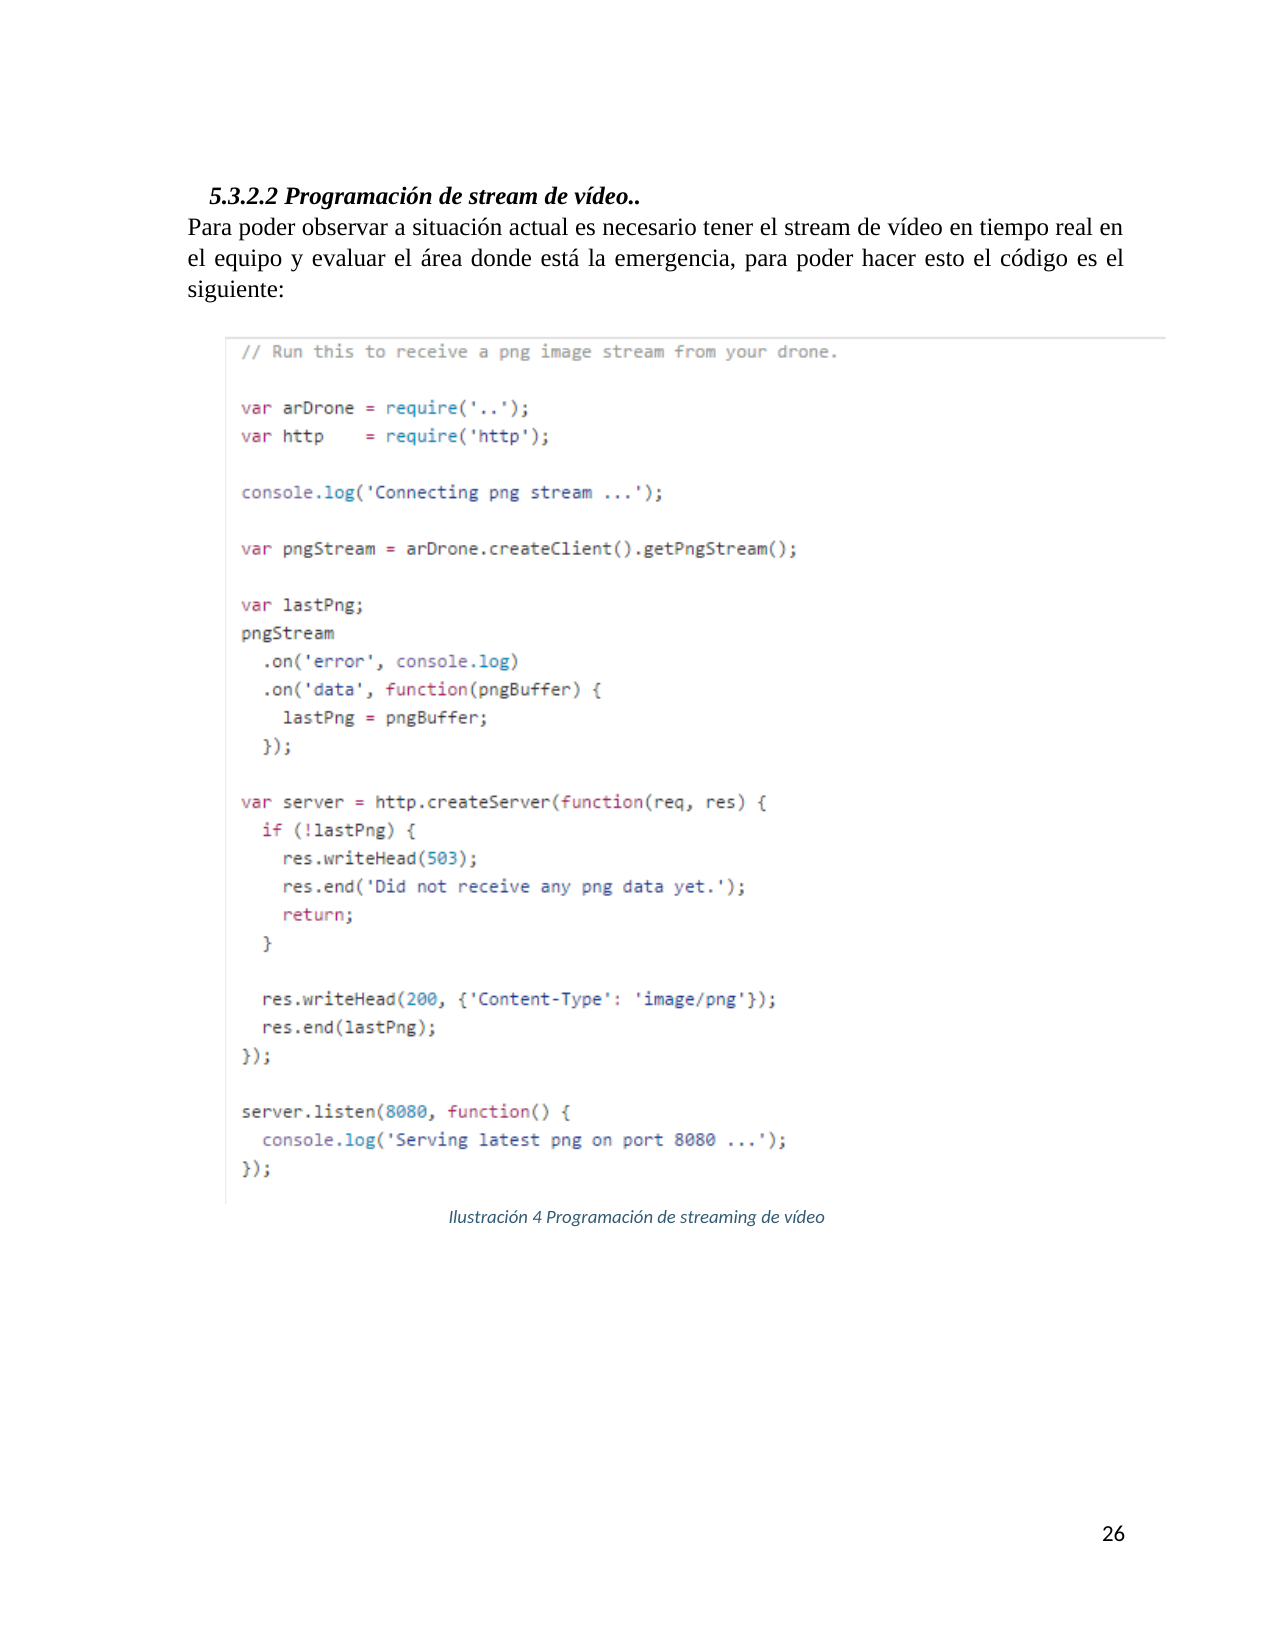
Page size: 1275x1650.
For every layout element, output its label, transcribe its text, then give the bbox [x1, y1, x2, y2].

list Programación de stream de vídeo.. [209, 181, 1125, 210]
text Ilustración 4 Programación de streaming de vídeo [150, 1206, 1125, 1228]
picture [225, 336, 1166, 1204]
list Para poder observar a situación actual es necesario tener el stream de vídeo en tiempo real en el equipo y evaluar el área donde está la emergencia, para poder hacer esto el código es el siguiente: [187, 212, 1125, 303]
